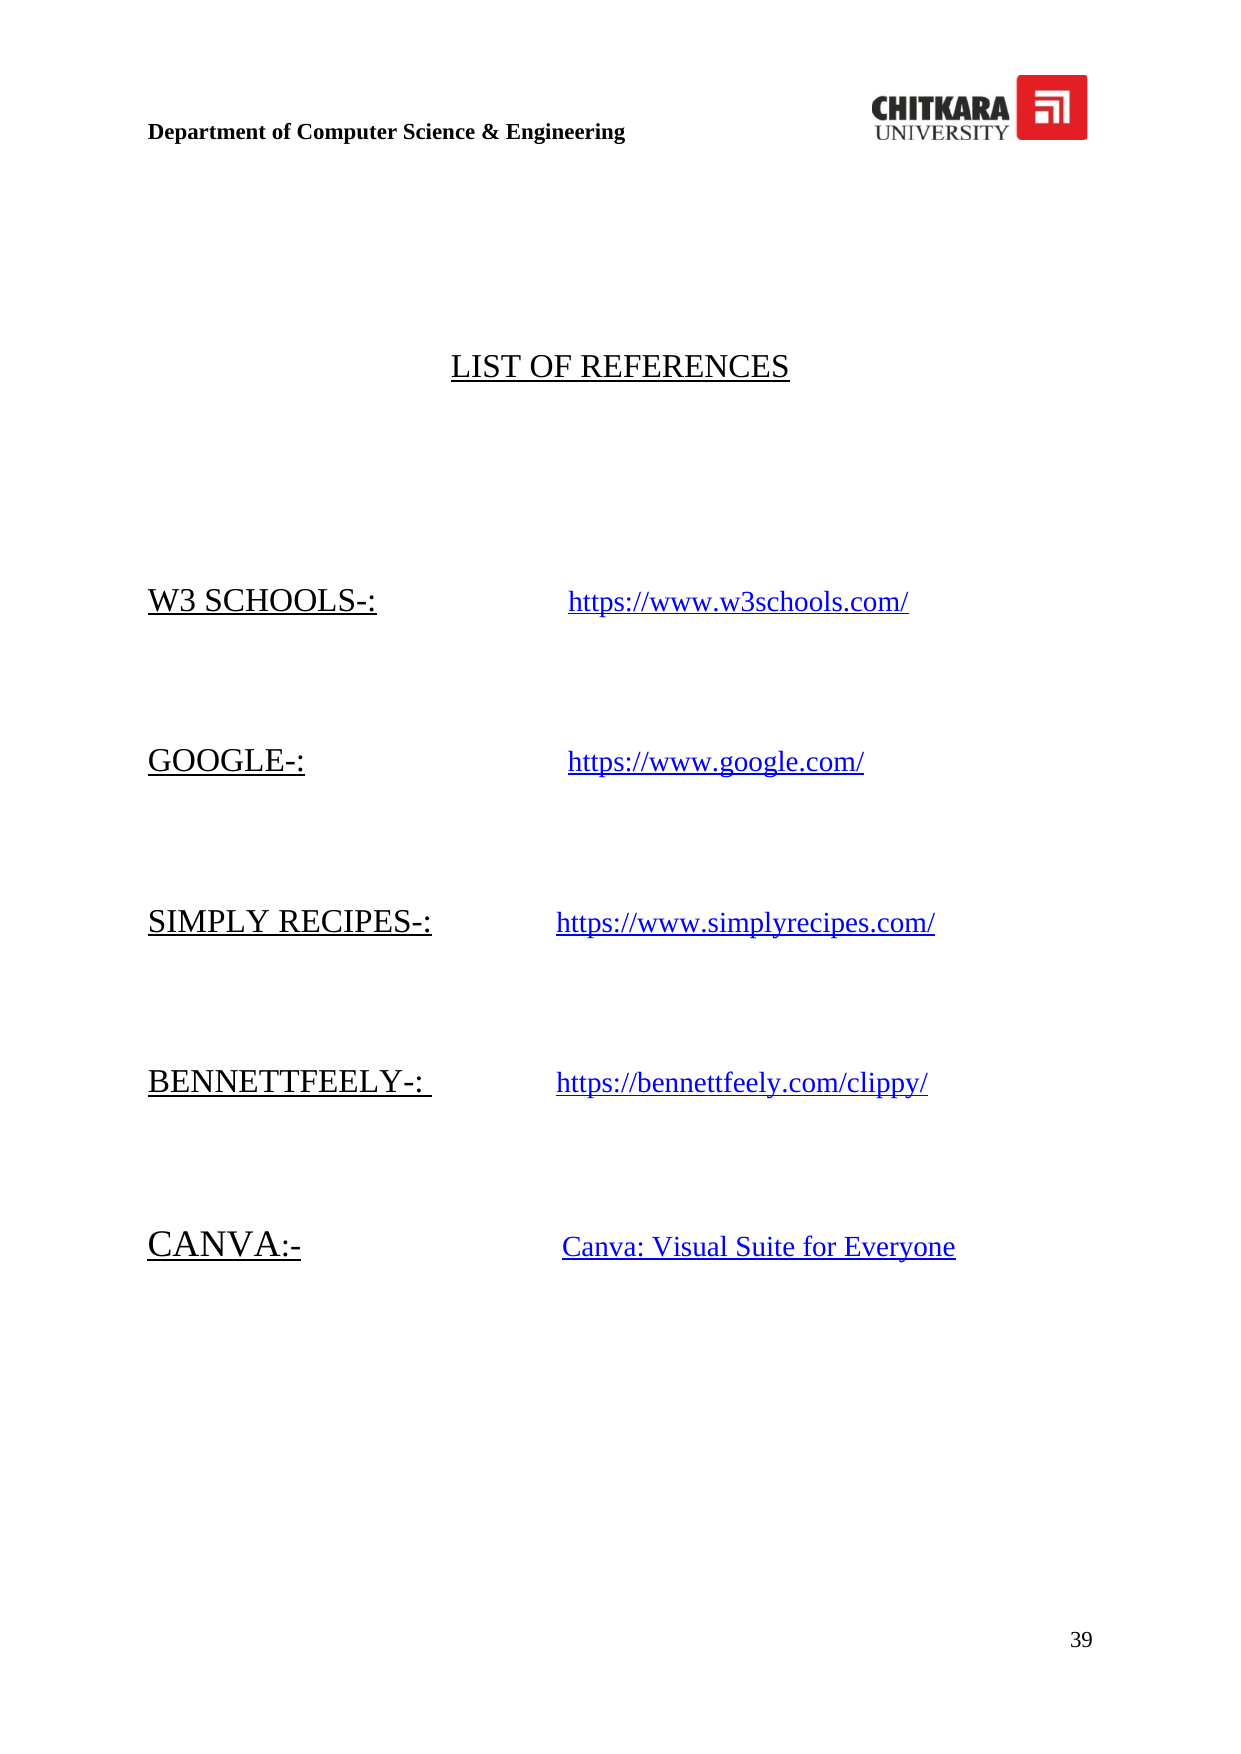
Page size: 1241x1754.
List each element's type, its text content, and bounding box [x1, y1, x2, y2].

text GOOGLE-: https://www.google.com/ [148, 740, 1092, 779]
text W3 SCHOOLS-: https://www.w3schools.com/ [148, 580, 1092, 618]
picture [872, 75, 1088, 140]
text SIMPLY RECIPES-: https://www.simplyrecipes.com/ [148, 901, 1092, 939]
text CANVA:- Canva: Visual Suite for Everyone [147, 1221, 1092, 1264]
text BENNETTFEELY-: https://bennettfeely.com/clippy/ [148, 1062, 1092, 1100]
text LIST OF REFERENCES [148, 346, 1092, 385]
